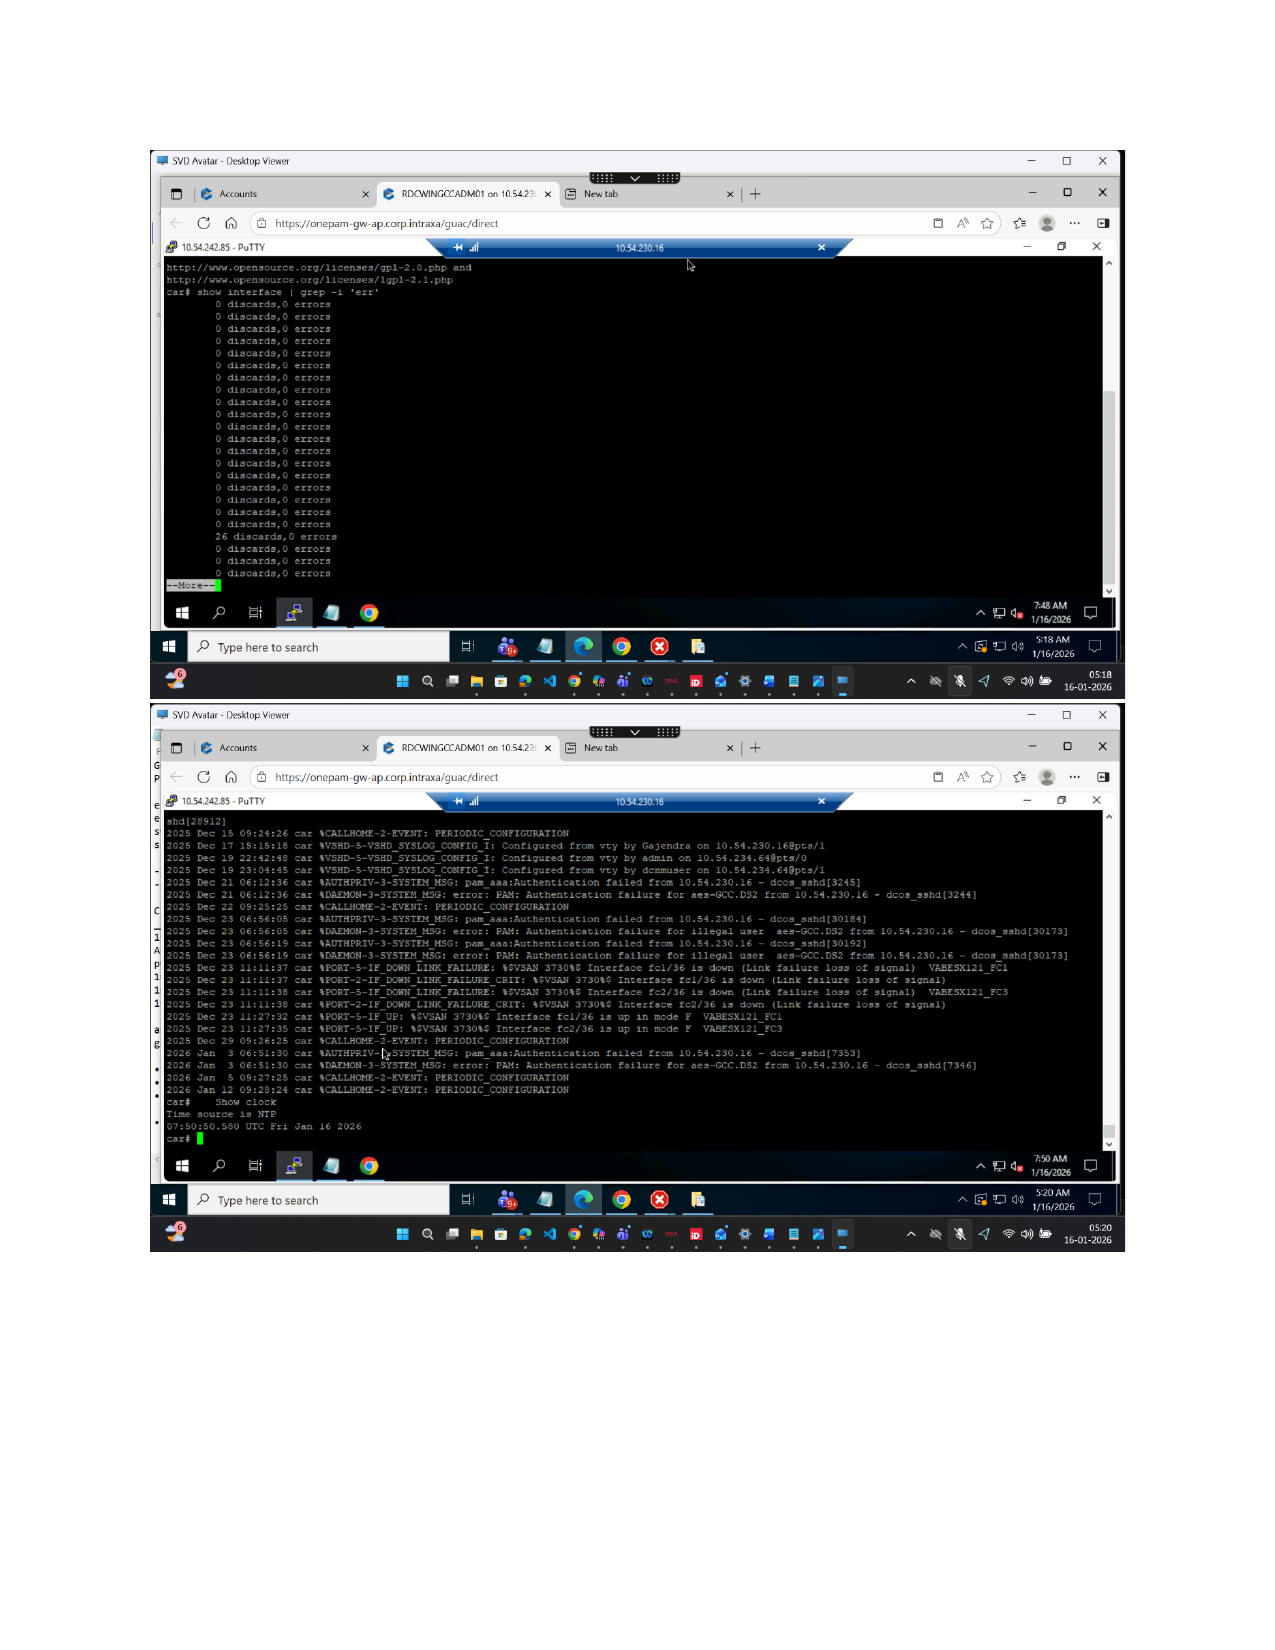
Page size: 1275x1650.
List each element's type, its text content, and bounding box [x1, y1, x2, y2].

picture [150, 150, 1125, 699]
picture [150, 703, 1125, 1252]
